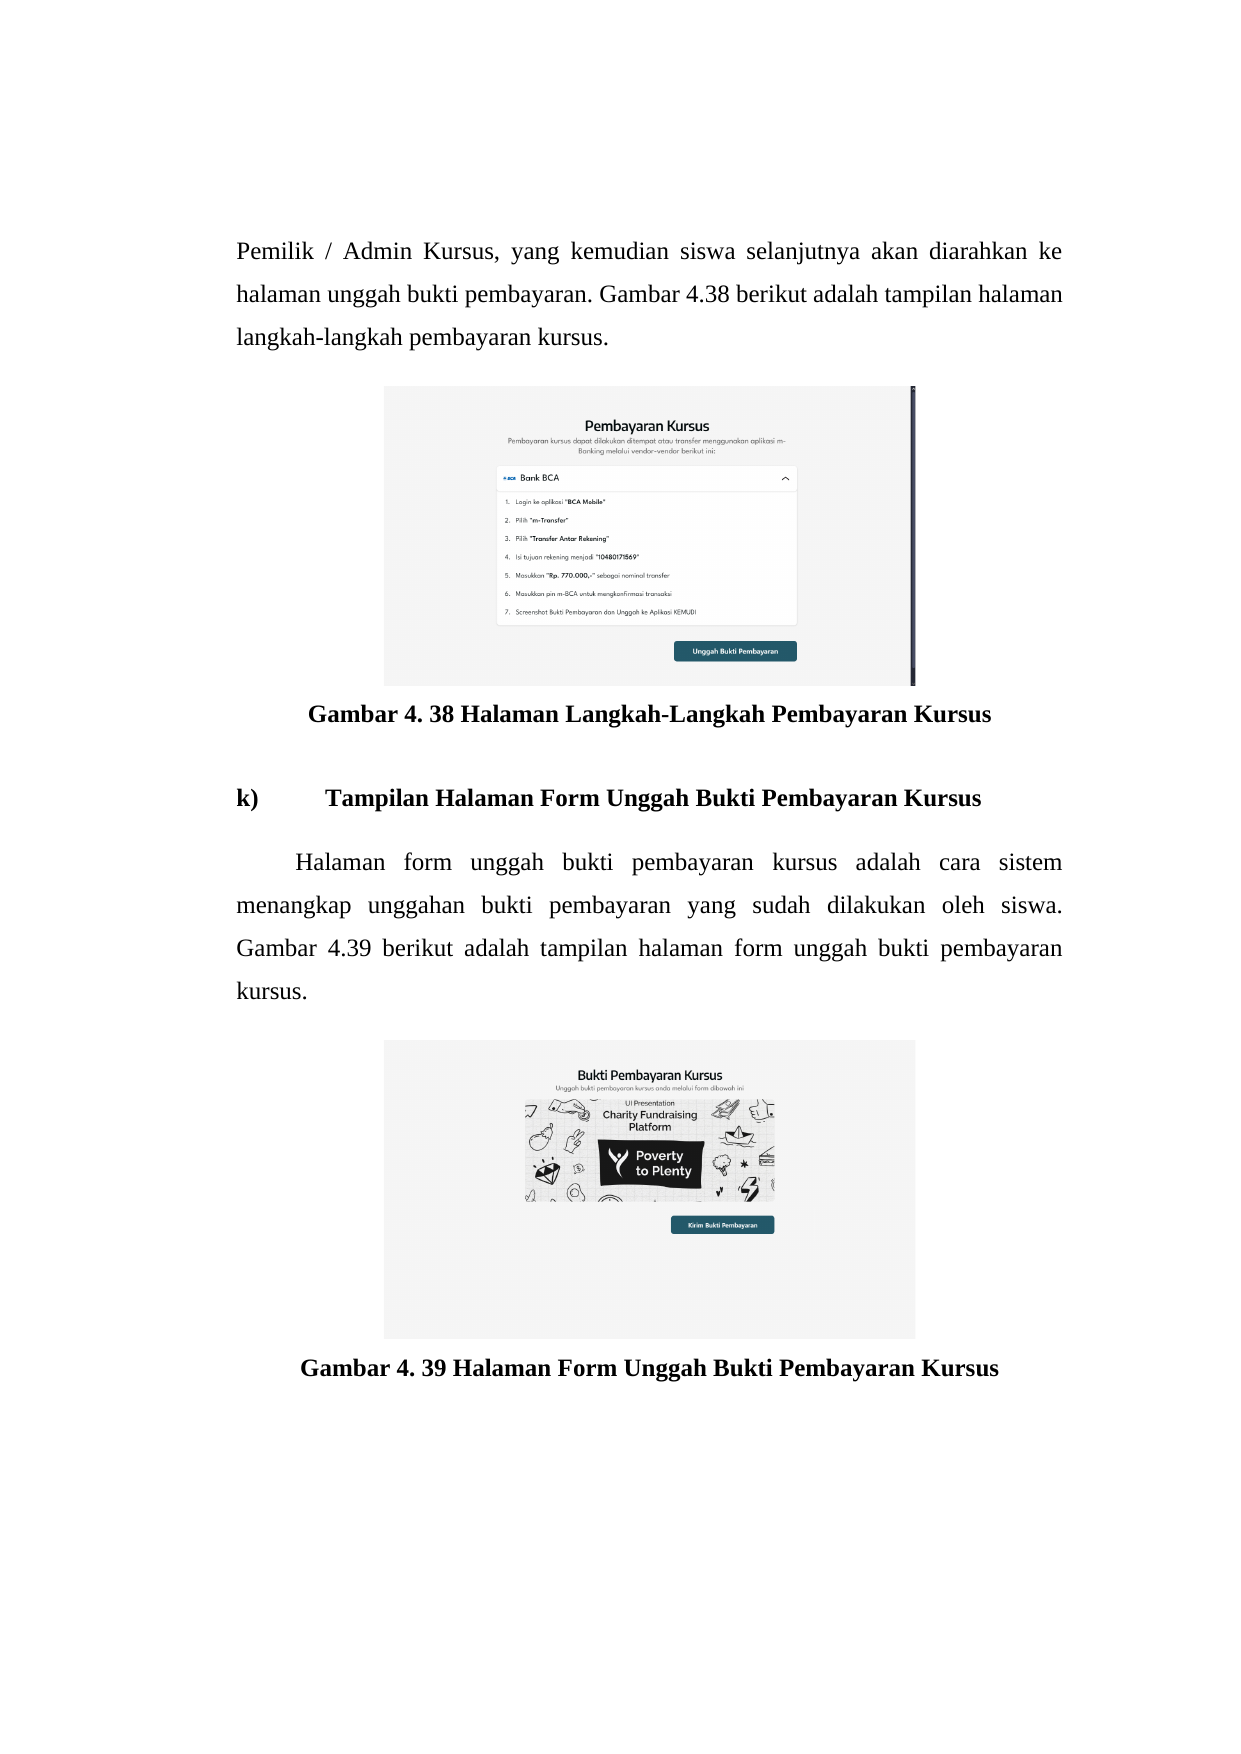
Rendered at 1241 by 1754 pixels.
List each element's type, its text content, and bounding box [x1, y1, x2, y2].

subtitle Tampilan Halaman Form Unggah Bukti Pembayaran Kursus [236, 783, 1063, 811]
text Gambar 4. 38 Halaman Langkah-Langkah Pembayaran Kursus [236, 699, 1063, 728]
text Halaman form unggah bukti pembayaran kursus adalah cara sistem menangkap unggahan bukti pembayaran yang sudah dilakukan oleh siswa. Gambar 4.39 berikut adalah tampilan halaman form unggah bukti pembayaran kursus. [236, 847, 1063, 1005]
picture [383, 1040, 916, 1339]
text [236, 236, 1063, 351]
picture [383, 386, 916, 686]
text Gambar 4. 39 Halaman Form Unggah Bukti Pembayaran Kursus [236, 1353, 1063, 1382]
